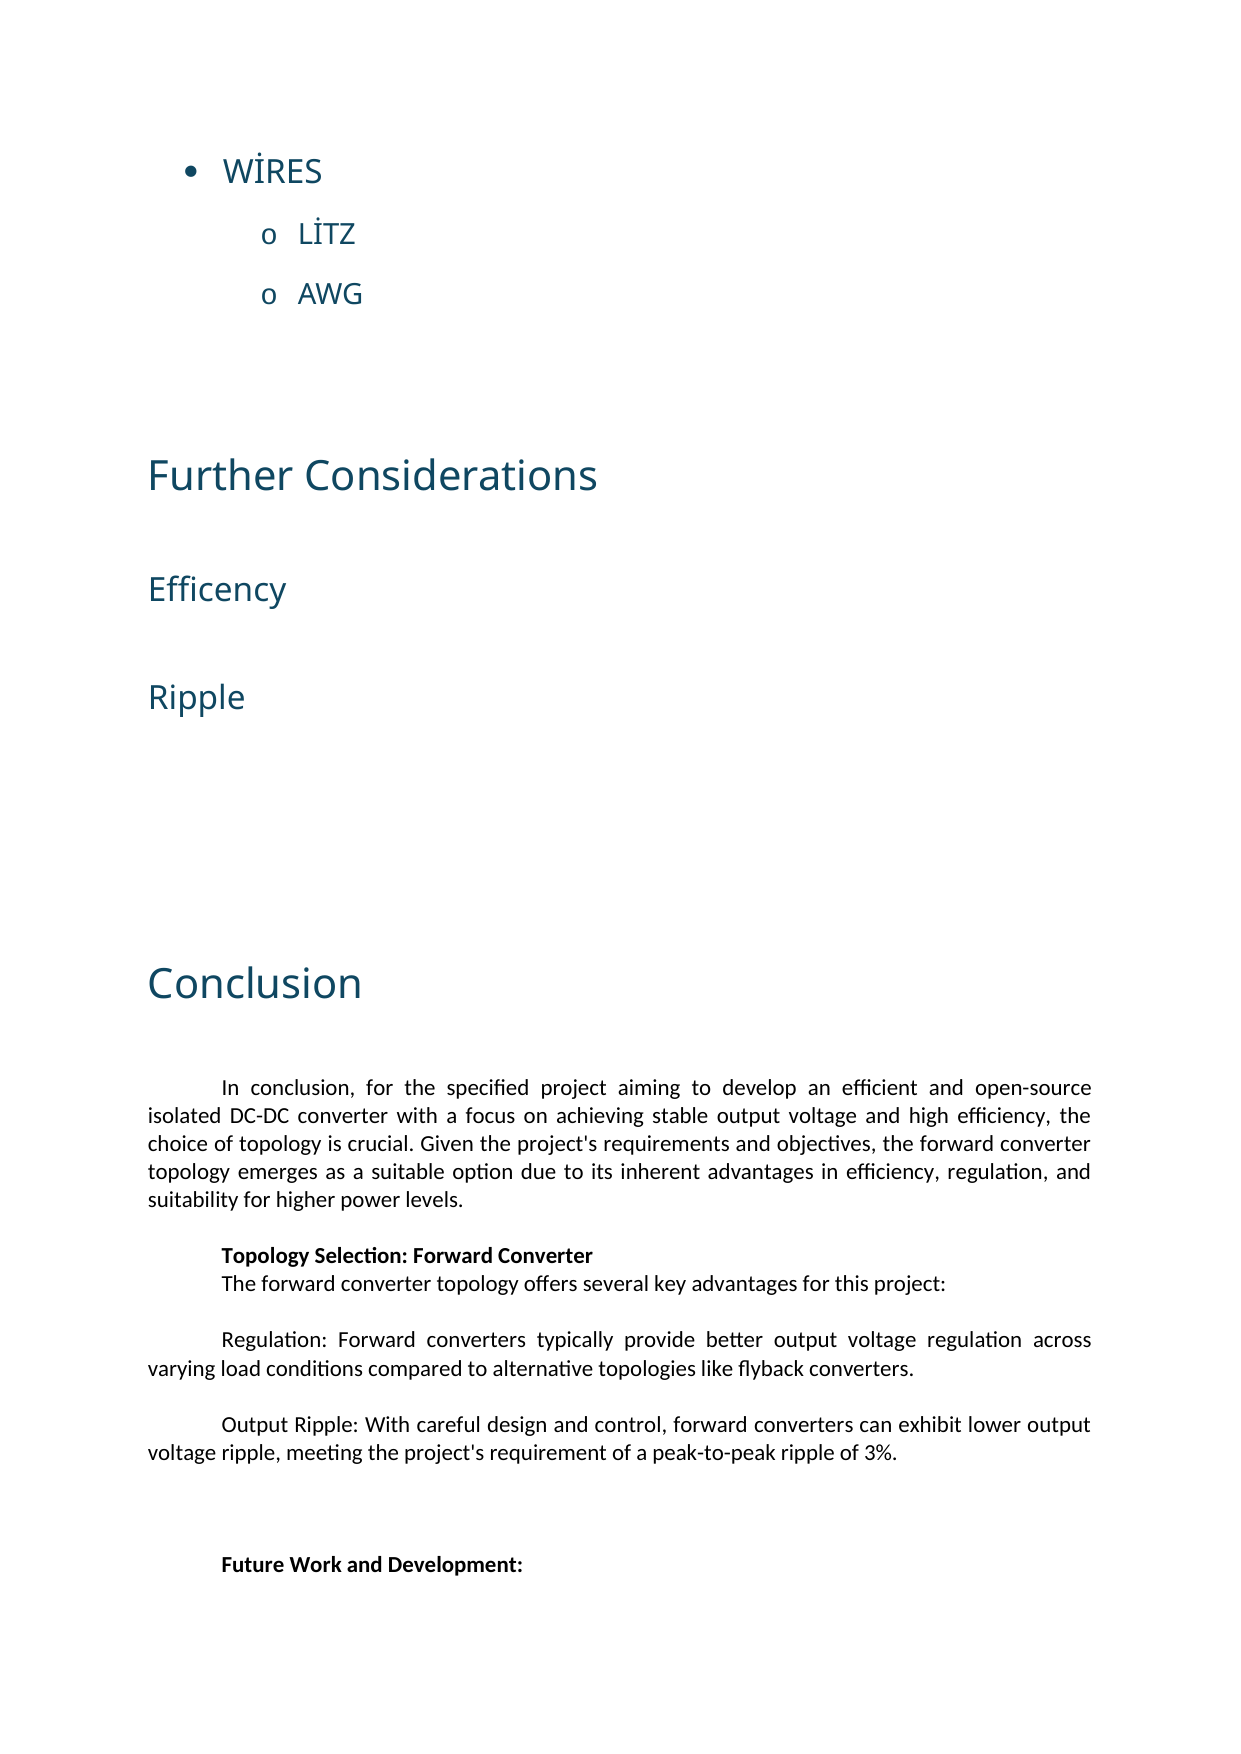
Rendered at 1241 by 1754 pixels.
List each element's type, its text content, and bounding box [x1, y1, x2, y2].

subtitle Further Considerations [148, 446, 1093, 503]
subtitle Efficency [148, 566, 1093, 611]
text Output Ripple: With careful design and control, forward converters can exhibit lower output voltage ripple, meeting the project's requirement of a peak-to-peak ripple of 3%. [148, 1410, 1093, 1466]
text The forward converter topology offers several key advantages for this project: [148, 1269, 1093, 1298]
subtitle Ripple [148, 674, 1093, 719]
subtitle LİTZ [260, 213, 1093, 253]
text In conclusion, for the specified project aiming to develop an efficient and open-source isolated DC-DC converter with a focus on achieving stable output voltage and high efficiency, the choice of topology is crucial. Given the project's requirements and objectives, the forward converter topology emerges as a suitable option due to its inherent advantages in efficiency, regulation, and suitability for higher power levels. [148, 1073, 1093, 1213]
text Regulation: Forward converters typically provide better output voltage regulation across varying load conditions compared to alternative topologies like flyback converters. [148, 1326, 1093, 1382]
text Future Work and Development: [148, 1550, 1093, 1578]
subtitle WİRES [185, 148, 1093, 193]
subtitle Conclusion [148, 953, 1093, 1010]
text Topology Selection: Forward Converter [148, 1242, 1093, 1269]
subtitle AWG [260, 273, 1093, 313]
